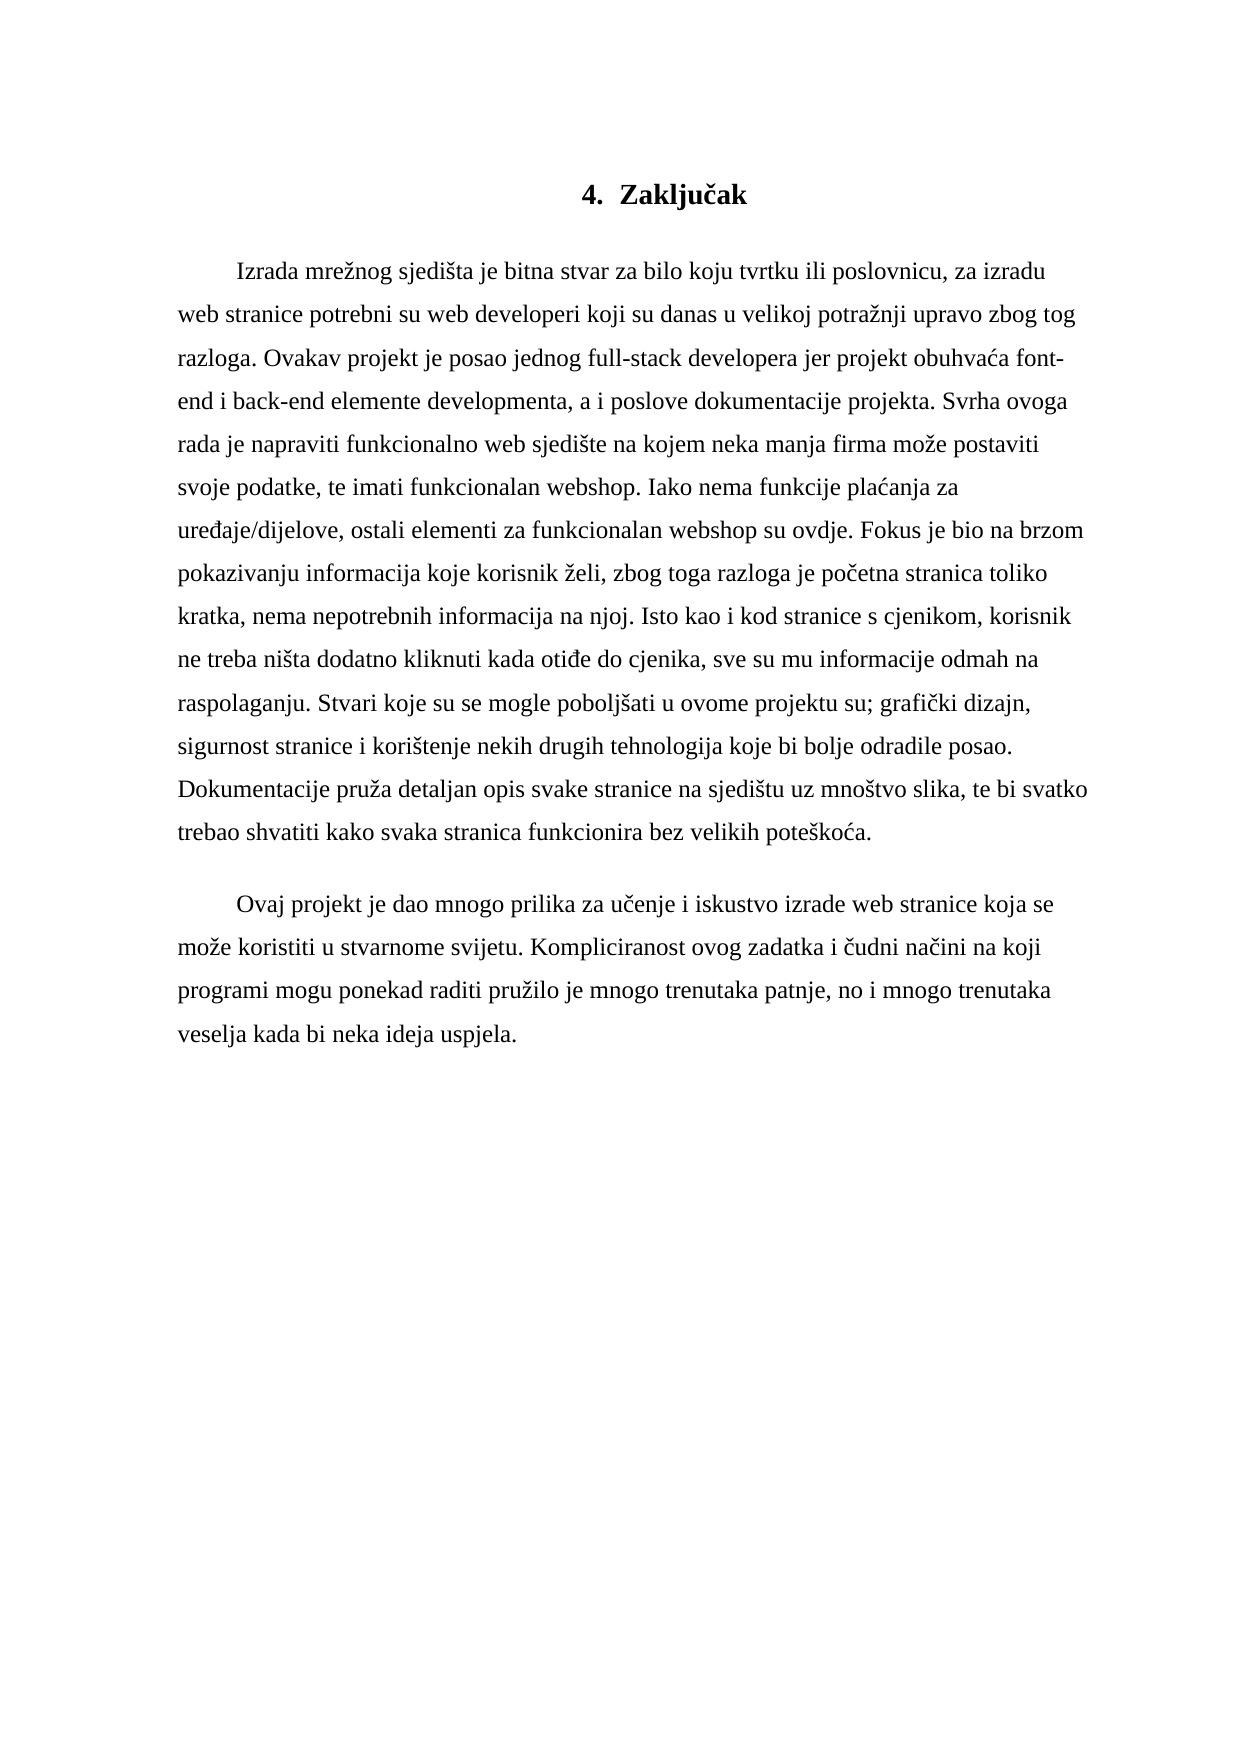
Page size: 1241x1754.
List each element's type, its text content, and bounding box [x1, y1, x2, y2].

text Ovaj projekt je dao mnogo prilika za učenje i iskustvo izrade web stranice koja se može koristiti u stvarnome svijetu. Kompliciranost ovog zadatka i čudni načini na koji programi mogu ponekad raditi pružilo je mnogo trenutaka patnje, no i mnogo trenutaka veselja kada bi neka ideja uspjela. [177, 889, 1092, 1047]
subtitle Zaključak [236, 177, 1092, 210]
text Izrada mrežnog sjedišta je bitna stvar za bilo koju tvrtku ili poslovnicu, za izradu web stranice potrebni su web developeri koji su danas u velikoj potražnji upravo zbog tog razloga. Ovakav projekt je posao jednog full-stack developera jer projekt obuhvaća font-end i back-end elemente developmenta, a i poslove dokumentacije projekta. Svrha ovoga rada je napraviti funkcionalno web sjedište na kojem neka manja firma može postaviti svoje podatke, te imati funkcionalan webshop. Iako nema funkcije plaćanja za uređaje/dijelove, ostali elementi za funkcionalan webshop su ovdje. Fokus je bio na brzom pokazivanju informacija koje korisnik želi, zbog toga razloga je početna stranica toliko kratka, nema nepotrebnih informacija na njoj. Isto kao i kod stranice s cjenikom, korisnik ne treba ništa dodatno kliknuti kada otiđe do cjenika, sve su mu informacije odmah na raspolaganju. Stvari koje su se mogle poboljšati u ovome projektu su; grafički dizajn, sigurnost stranice i korištenje nekih drugih tehnologija koje bi bolje odradile posao. Dokumentacije pruža detaljan opis svake stranice na sjedištu uz mnoštvo slika, te bi svatko trebao shvatiti kako svaka stranica funkcionira bez velikih poteškoća. [177, 256, 1092, 846]
